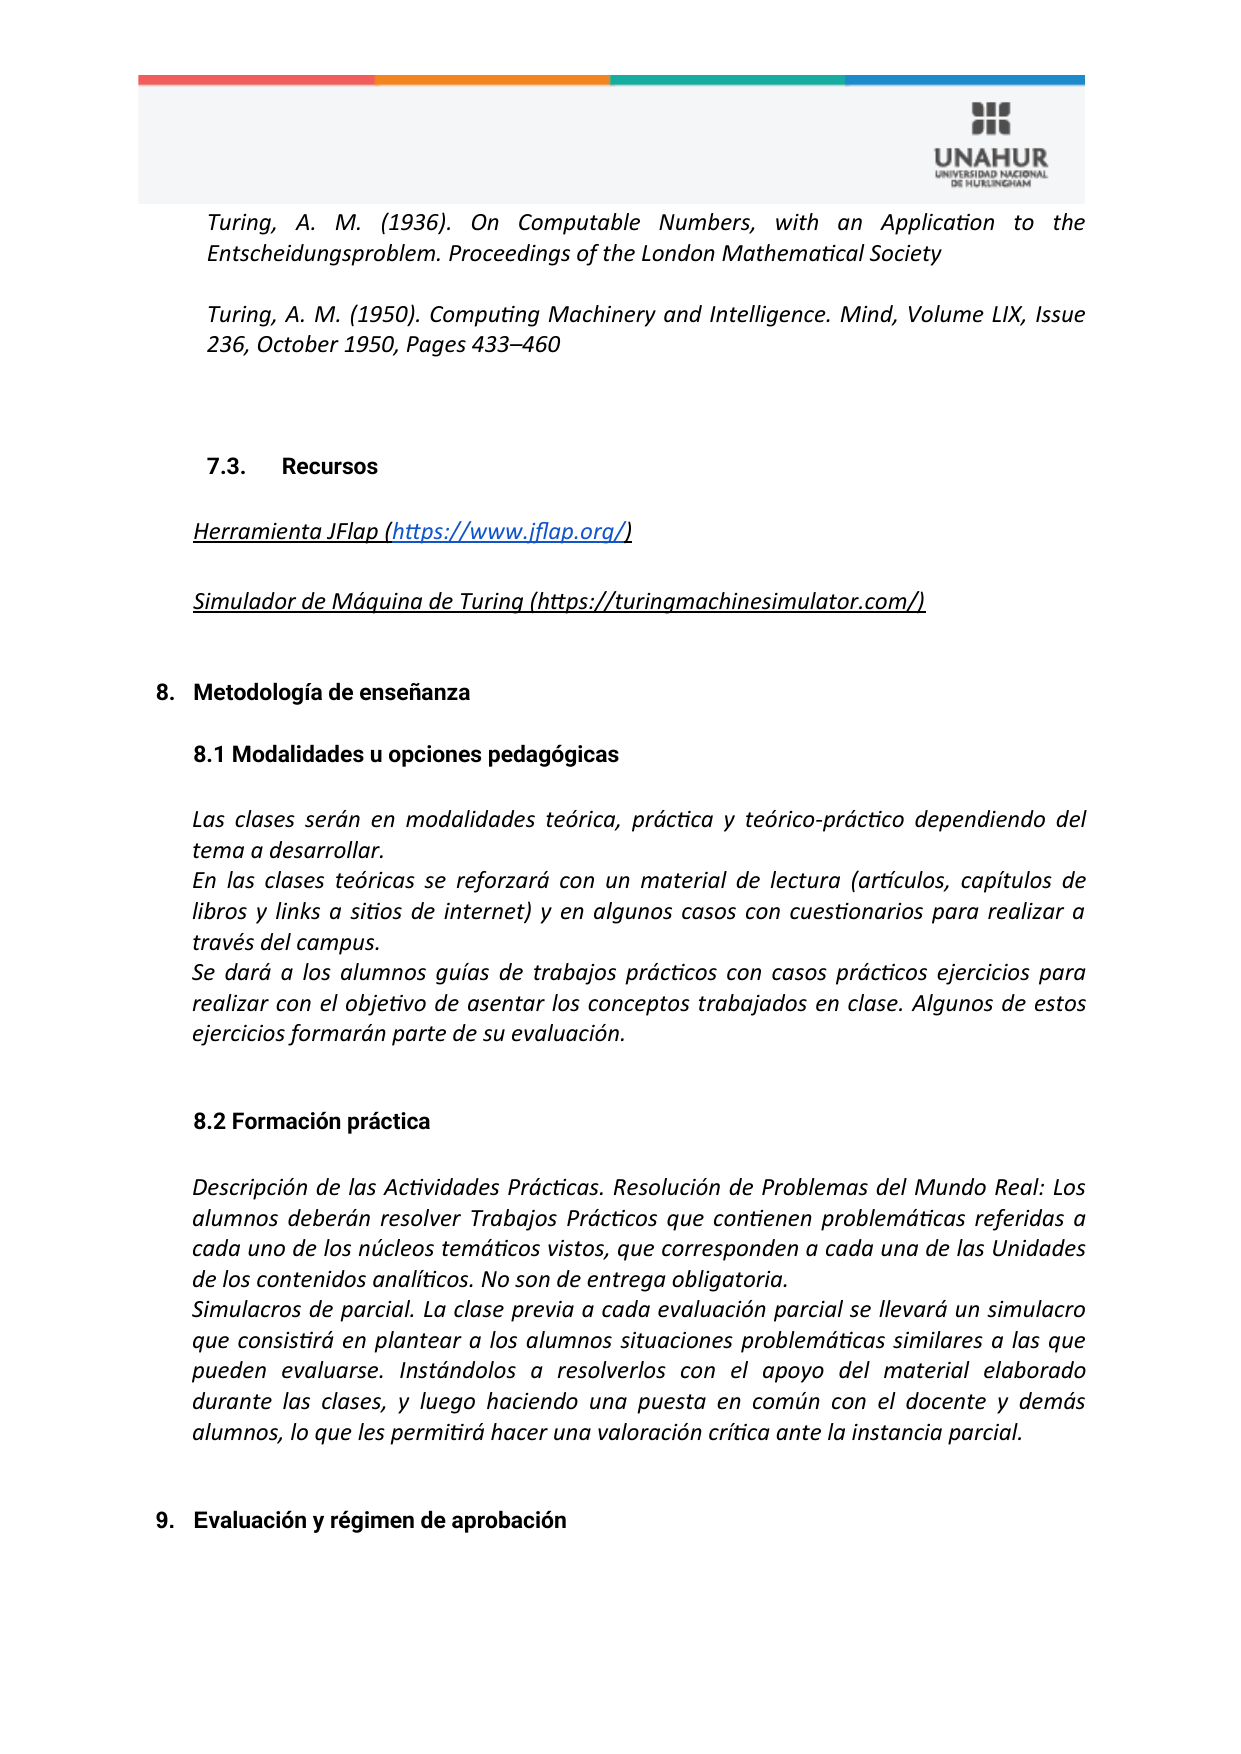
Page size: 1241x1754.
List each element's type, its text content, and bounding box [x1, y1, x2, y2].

title 8.2 Formación práctica [193, 1108, 1090, 1135]
text Simulacros de parcial. La clase previa a cada evaluación parcial se llevará un simulacro que consistirá en plantear a los alumnos situaciones problemáticas similares a las que pueden evaluarse. Instándolos a resolverlos con el apoyo del material elaborado durante las clases, y luego haciendo una puesta en común con el docente y demás alumnos, lo que les permitirá hacer una valoración crítica ante la instancia parcial. [192, 1294, 1090, 1447]
text Se dará a los alumnos guías de trabajos prácticos con casos prácticos ejercicios para realizar con el objetivo de asentar los conceptos trabajados en clase. Algunos de estos ejercicios formarán parte de su evaluación. [192, 957, 1090, 1048]
title 8.1 Modalidades u opciones pedagógicas [193, 742, 1090, 768]
picture [138, 75, 1085, 204]
text Simulador de Máquina de Turing (https://turingmachinesimulator.com/) [193, 586, 1090, 616]
title Recursos [207, 453, 1090, 480]
text Descripción de las Actividades Prácticas. Resolución de Problemas del Mundo Real: Los alumnos deberán resolver Trabajos Prácticos que contienen problemáticas referidas a cada uno de los núcleos temáticos vistos, que corresponden a cada una de las Unidades de los contenidos analíticos. No son de entrega obligatoria. [192, 1172, 1090, 1294]
text Las clases serán en modalidades teórica, práctica y teórico-práctico dependiendo del tema a desarrollar. [192, 804, 1090, 865]
text Turing, A. M. (1936). On Computable Numbers, with an Application to the Entscheidungsproblem. Proceedings of the London Mathematical Society [207, 207, 1090, 268]
text En las clases teóricas se reforzará con un material de lectura (artículos, capítulos de libros y links a sitios de internet) y en algunos casos con cuestionarios para realizar a través del campus. [192, 865, 1090, 957]
title Metodología de enseñanza [156, 679, 1090, 706]
title Evaluación y régimen de aprobación [156, 1507, 1090, 1534]
text Herramienta JFlap (https://www.jflap.org/) [193, 516, 1090, 546]
text Turing, A. M. (1950). Computing Machinery and Intelligence. Mind, Volume LIX, Issue 236, October 1950, Pages 433–460 [207, 298, 1090, 359]
